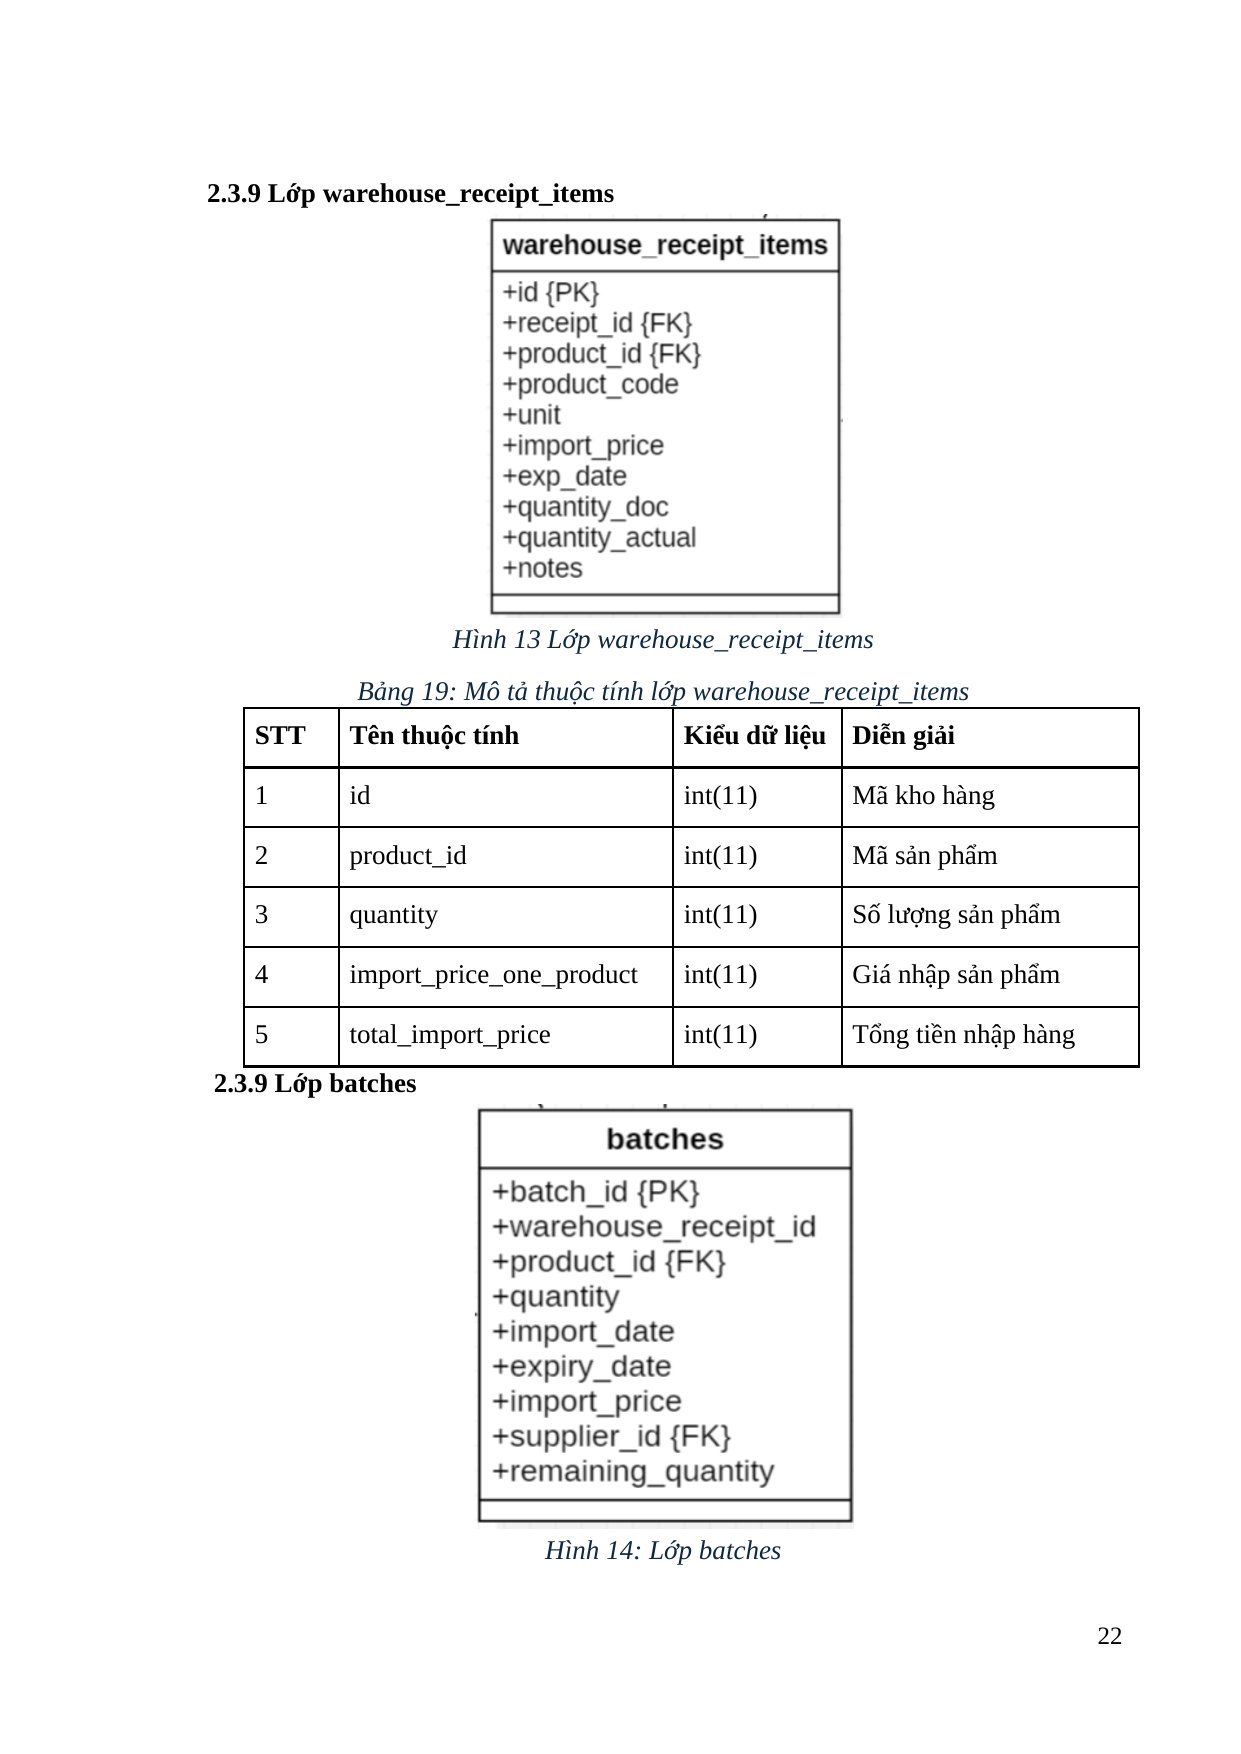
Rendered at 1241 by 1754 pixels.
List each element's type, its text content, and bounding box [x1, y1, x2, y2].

table_cell 5 [245, 1008, 338, 1065]
table_cell total_import_price [340, 1008, 672, 1065]
table_cell quantity [340, 888, 672, 946]
table_cell 3 [245, 888, 338, 946]
table_cell Mã kho hàng [843, 769, 1138, 826]
table_cell Tổng tiền nhập hàng [843, 1008, 1138, 1065]
table_header Tên thuộc tính [340, 709, 672, 766]
table_cell Giá nhập sản phẩm [843, 948, 1138, 1006]
table_cell product_id [340, 828, 672, 886]
table_header STT [245, 709, 338, 766]
table_cell Mã sản phẩm [843, 828, 1138, 886]
table_cell Số lượng sản phẩm [843, 888, 1138, 946]
text 2.3.9 Lớp warehouse_receipt_items [207, 177, 1122, 208]
table_cell 1 [245, 769, 338, 826]
table_cell int(11) [674, 828, 841, 886]
table_cell 2 [245, 828, 338, 886]
table_header Kiểu dữ liệu [674, 709, 841, 766]
table_cell int(11) [674, 769, 841, 826]
table_cell id [340, 769, 672, 826]
picture [486, 214, 843, 618]
table_cell 4 [245, 948, 338, 1006]
table_cell int(11) [674, 1008, 841, 1065]
table_cell int(11) [674, 948, 841, 1006]
table_cell int(11) [674, 888, 841, 946]
table_cell import_price_one_product [340, 948, 672, 1006]
table_header Diễn giải [843, 709, 1138, 766]
picture [474, 1104, 855, 1529]
text 2.3.9 Lớp batches [207, 1067, 1122, 1099]
